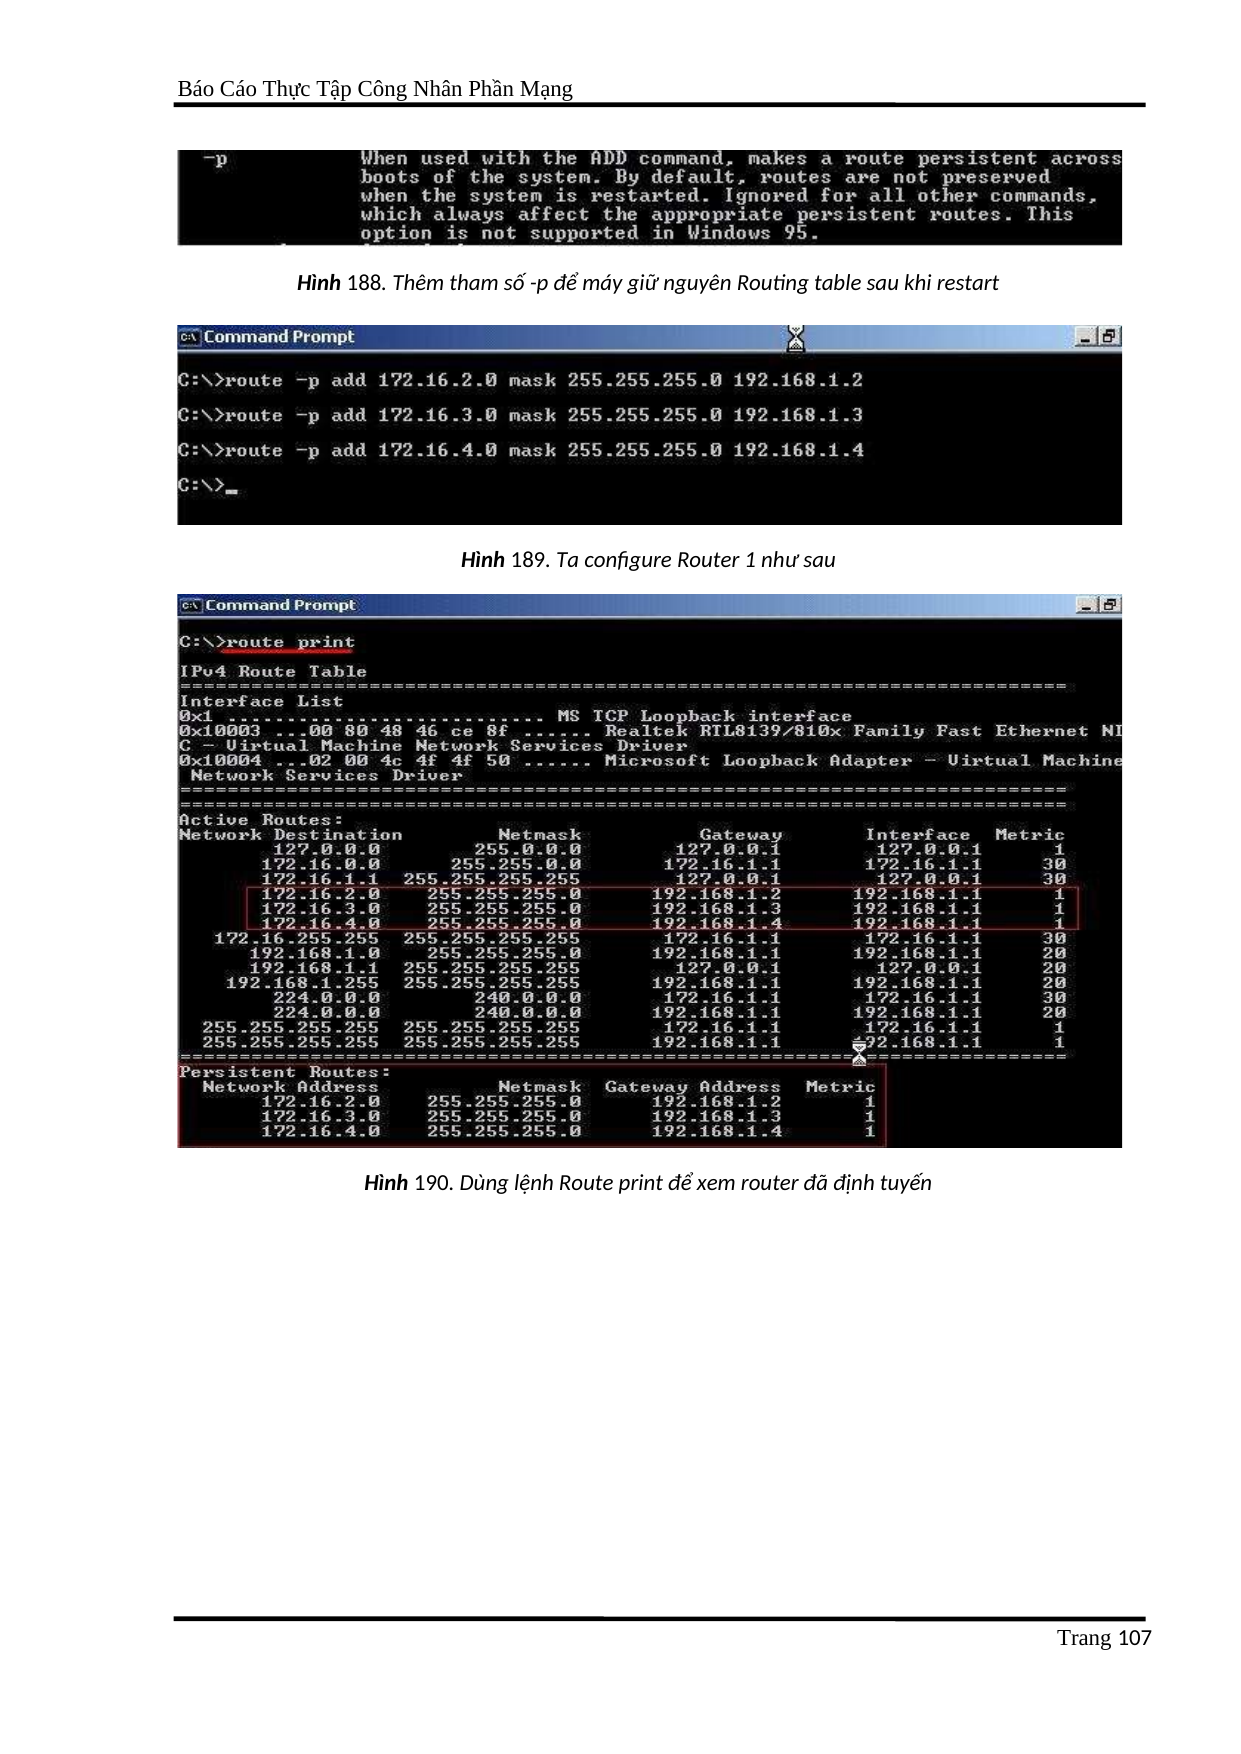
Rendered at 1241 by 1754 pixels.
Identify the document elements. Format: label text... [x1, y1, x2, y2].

text Hình 190. Dùng lệnh Route print để xem router đã định tuyến [177, 1168, 1122, 1196]
picture [177, 594, 1123, 1148]
text Hình 189. Ta configure Router 1 như sau [177, 545, 1122, 573]
picture [177, 325, 1123, 525]
picture [177, 150, 1123, 247]
text Hình 188. Thêm tham số -p để máy giữ nguyên Routing table sau khi restart [177, 268, 1122, 296]
